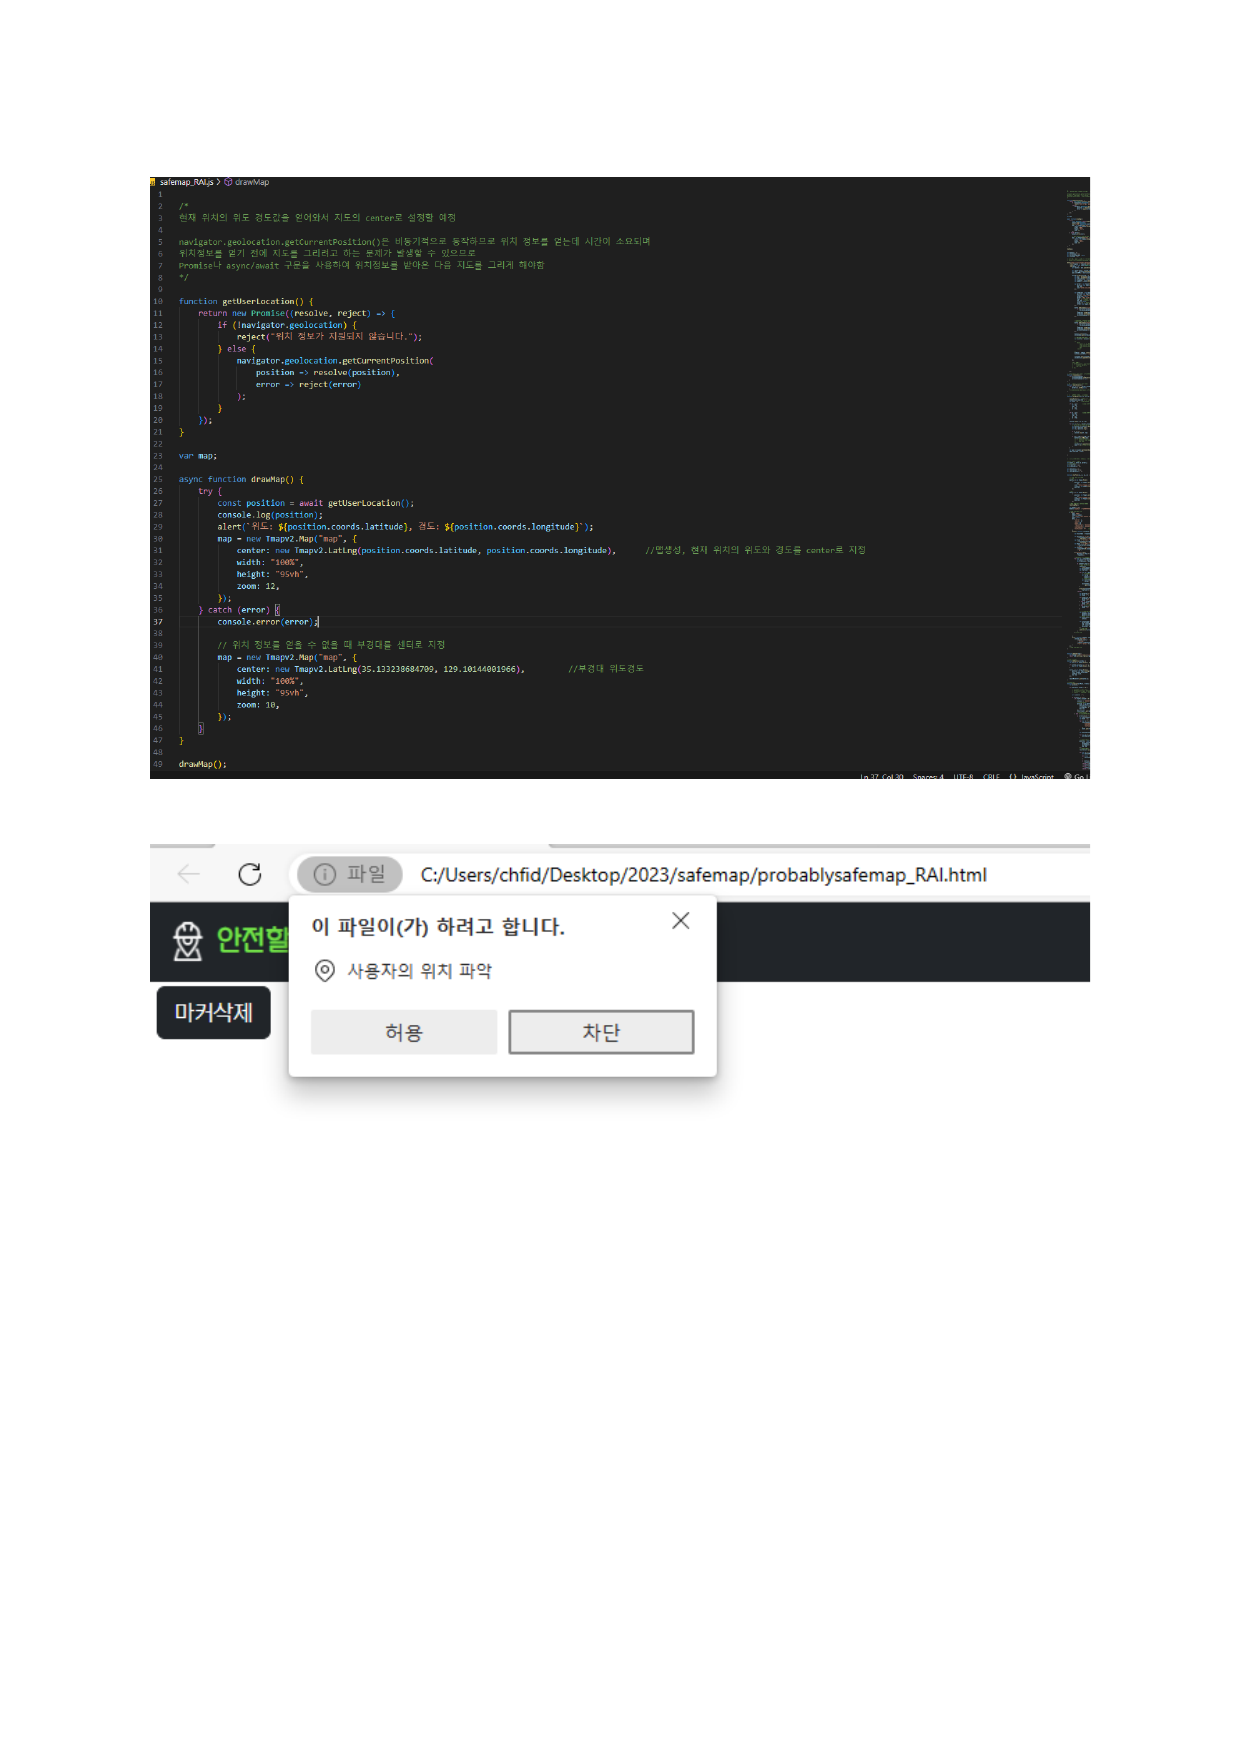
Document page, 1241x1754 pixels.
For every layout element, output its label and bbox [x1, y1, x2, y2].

picture [150, 844, 1091, 1197]
picture [150, 177, 1091, 779]
